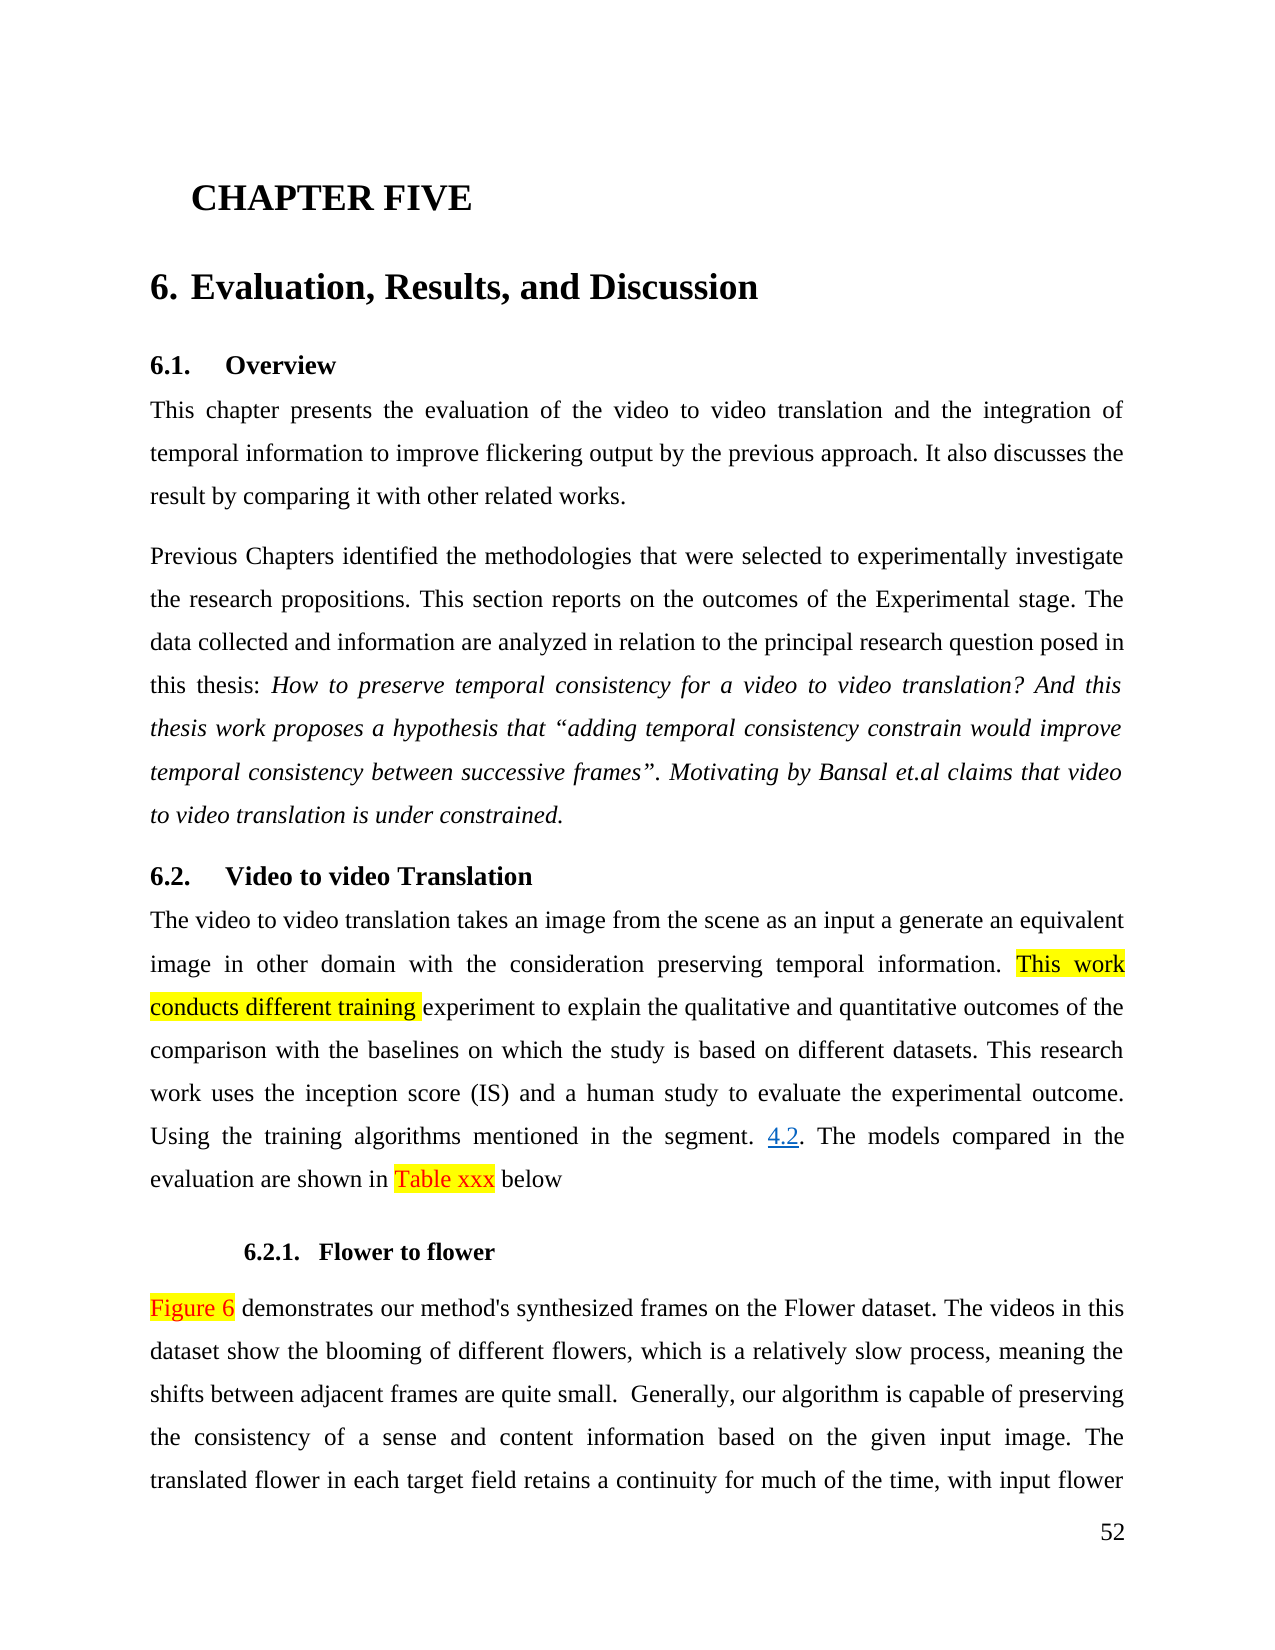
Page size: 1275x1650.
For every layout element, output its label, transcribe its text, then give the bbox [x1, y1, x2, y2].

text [150, 1293, 1125, 1494]
subtitle CHAPTER FIVE [191, 175, 1147, 218]
subtitle Video to video Translation [150, 859, 1147, 891]
text Previous Chapters identified the methodologies that were selected to experimentally investigate the research propositions. This section reports on the outcomes of the Experimental stage. The data collected and information are analyzed in relation to the principal research question posed in this thesis: How to preserve temporal consistency for a video to video translation? And this thesis work proposes a hypothesis that “adding temporal consistency constrain would improve temporal consistency between successive frames”. Motivating by Bansal et.al claims that video to video translation is under constrained. [150, 541, 1125, 828]
text The video to video translation takes an image from the scene as an input a generate an equivalent image in other domain with the consideration preserving temporal information. This work conducts different training experiment to explain the qualitative and quantitative outcomes of the comparison with the baselines on which the study is based on different datasets. This research work uses the inception score (IS) and a human study to evaluate the experimental outcome. Using the training algorithms mentioned in the segment. 4.2. The models compared in the evaluation are shown in Table xxx below [150, 906, 1125, 1193]
subtitle Evaluation, Results, and Discussion [150, 265, 1125, 308]
text This chapter presents the evaluation of the video to video translation and the integration of temporal information to improve flickering output by the previous approach. It also discusses the result by comparing it with other related works. [150, 395, 1125, 510]
subtitle Flower to flower [244, 1237, 1147, 1265]
subtitle Overview [150, 349, 1147, 380]
